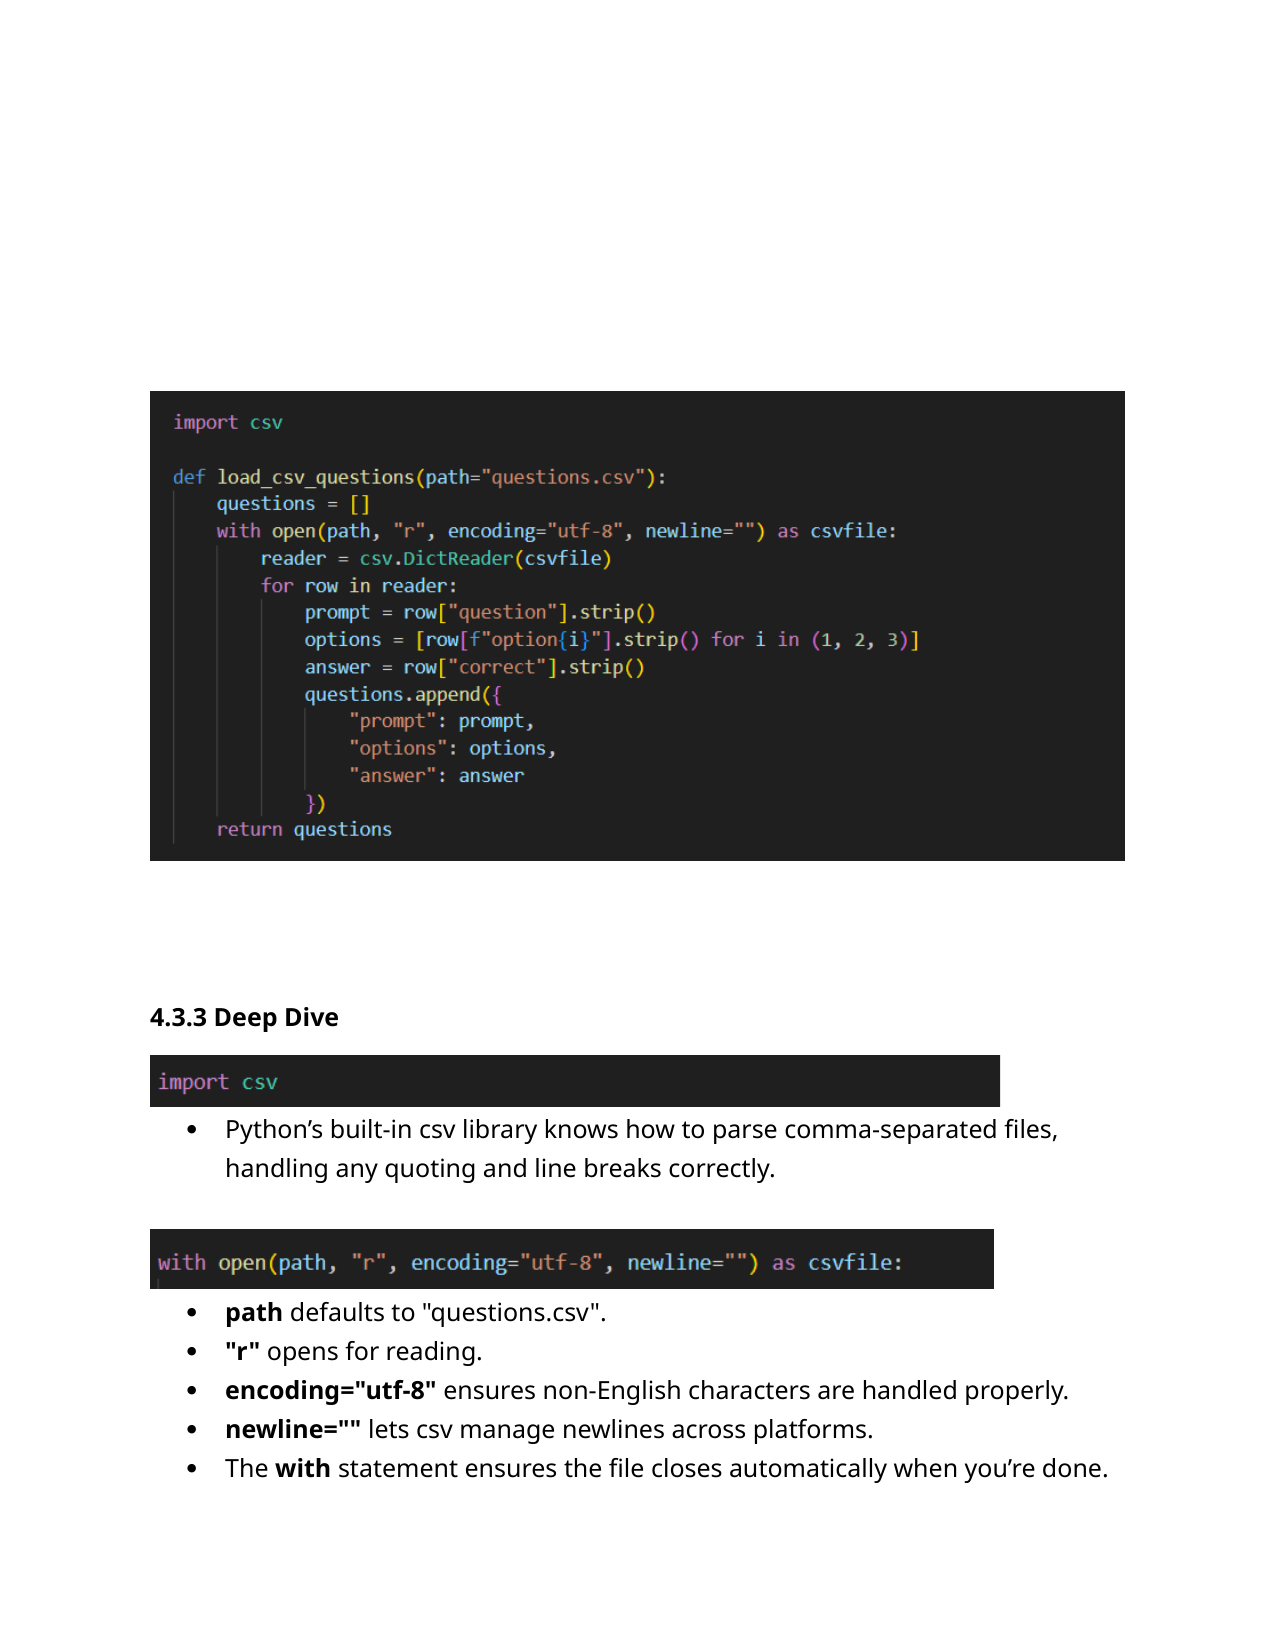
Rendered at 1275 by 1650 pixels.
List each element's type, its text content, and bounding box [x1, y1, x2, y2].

list path defaults to "questions.csv". [187, 1294, 1125, 1328]
list The with statement ensures the file closes automatically when you’re done. [187, 1451, 1125, 1485]
list Python’s built-in csv library knows how to parse comma-separated files, handling any quoting and line breaks correctly. [187, 1112, 1125, 1185]
list newline="" lets csv manage newlines across platforms. [187, 1412, 1125, 1446]
picture [150, 1229, 994, 1289]
list encoding="utf-8" ensures non-English characters are handled properly. [187, 1372, 1125, 1407]
picture [150, 1055, 1001, 1107]
list "r" opens for reading. [187, 1333, 1125, 1367]
picture [150, 391, 1125, 861]
text 4.3.3 Deep Dive [150, 999, 1125, 1033]
